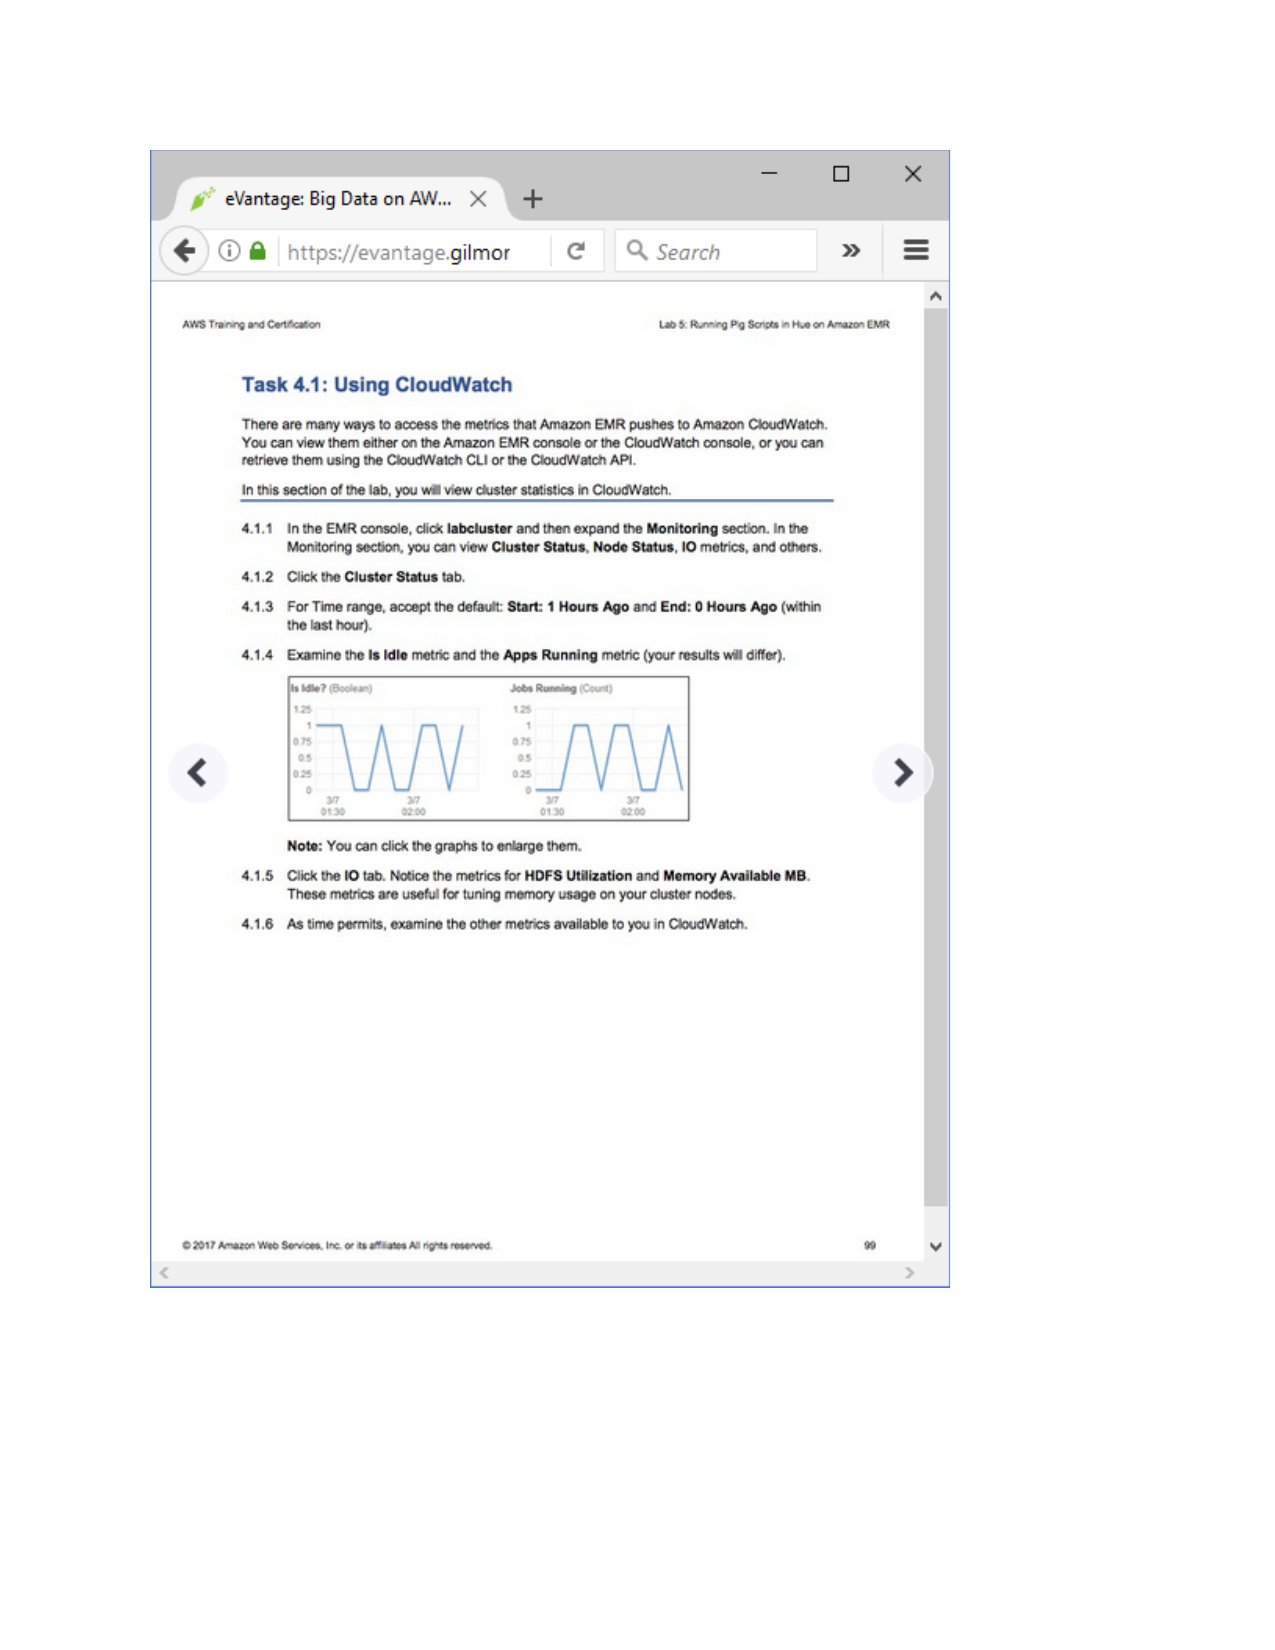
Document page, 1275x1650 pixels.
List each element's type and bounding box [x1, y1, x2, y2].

picture [150, 150, 951, 1288]
